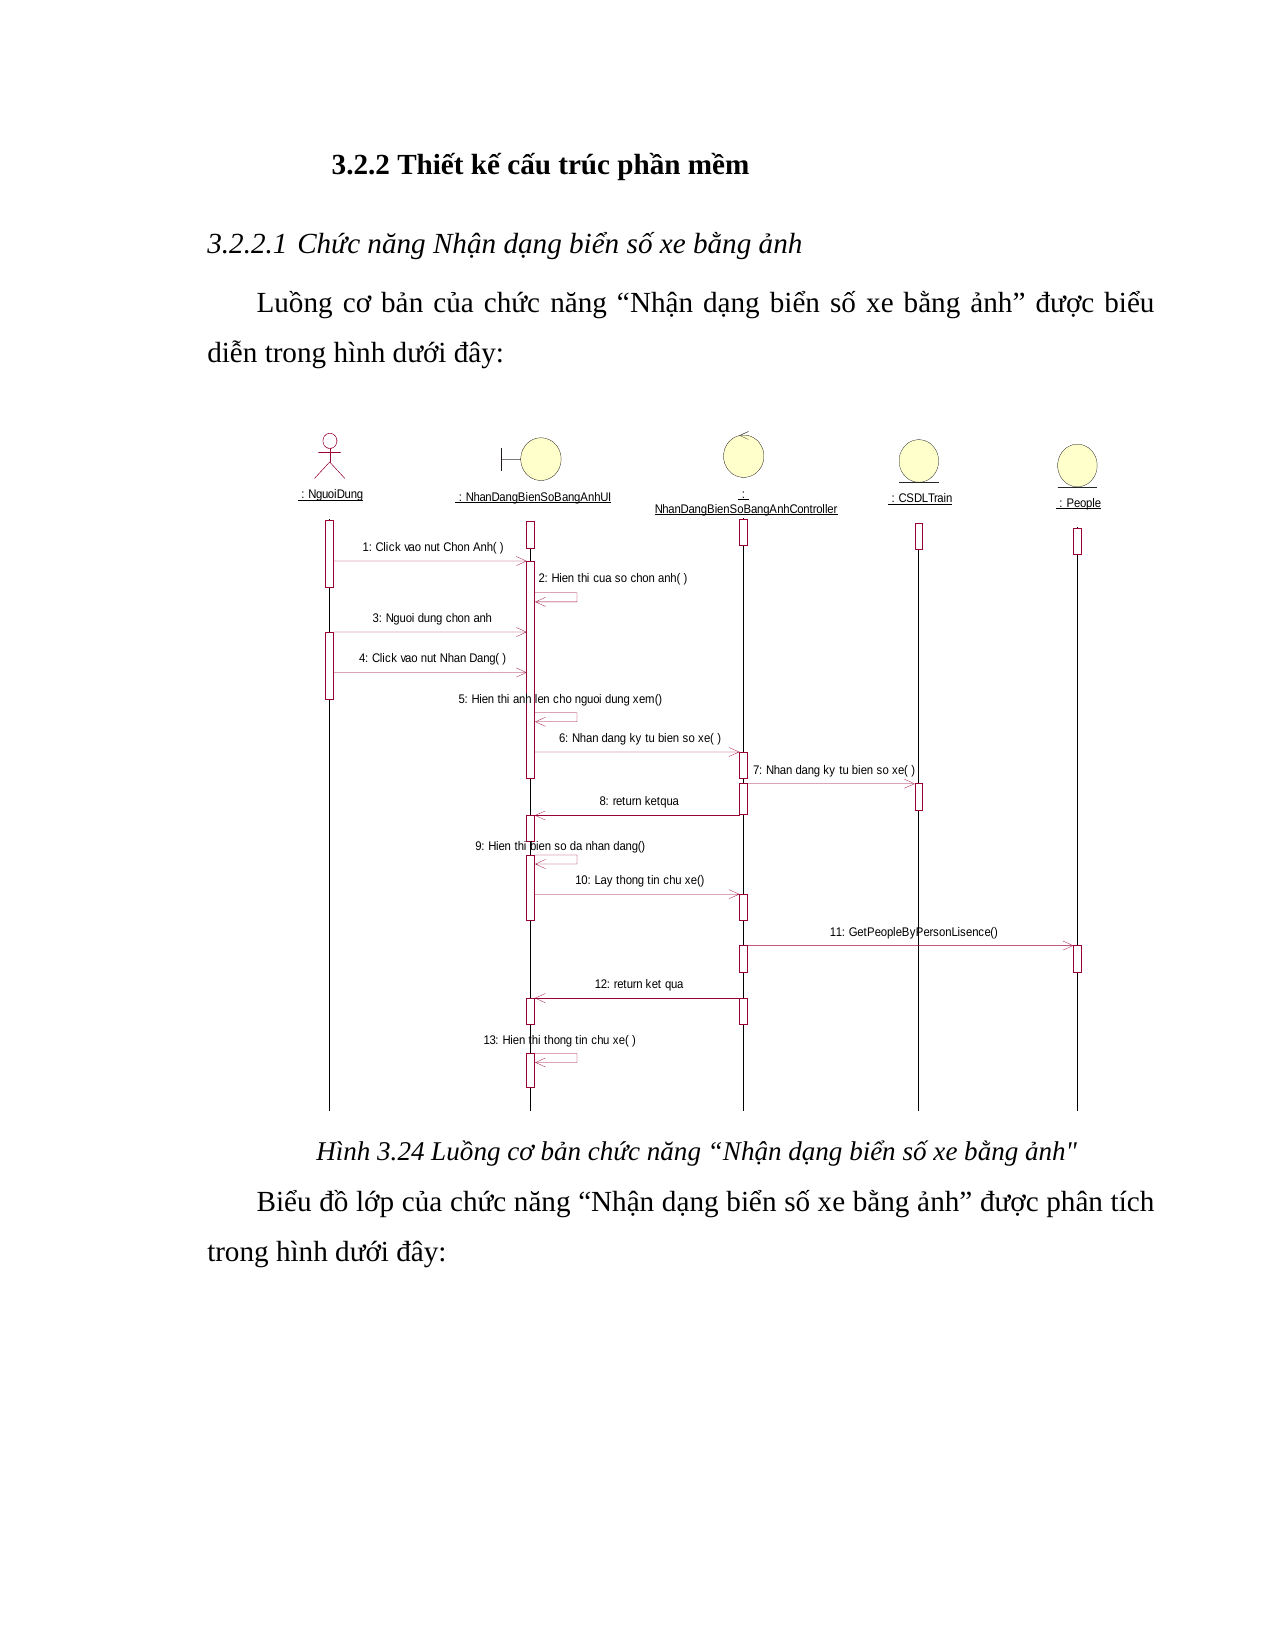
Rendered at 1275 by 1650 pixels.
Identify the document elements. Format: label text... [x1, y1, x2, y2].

text Luồng cơ bản của chức năng “Nhận dạng biển số xe bằng ảnh” được biểu diễn trong hình dưới đây: [207, 285, 1156, 369]
subtitle Thiết kế cấu trúc phần mềm [282, 147, 1156, 181]
subtitle Chức năng Nhận dạng biển số xe bằng ảnh [207, 226, 1156, 260]
text Biểu đồ lớp của chức năng “Nhận dạng biển số xe bằng ảnh” được phân tích trong hình dưới đây: [207, 1184, 1156, 1268]
